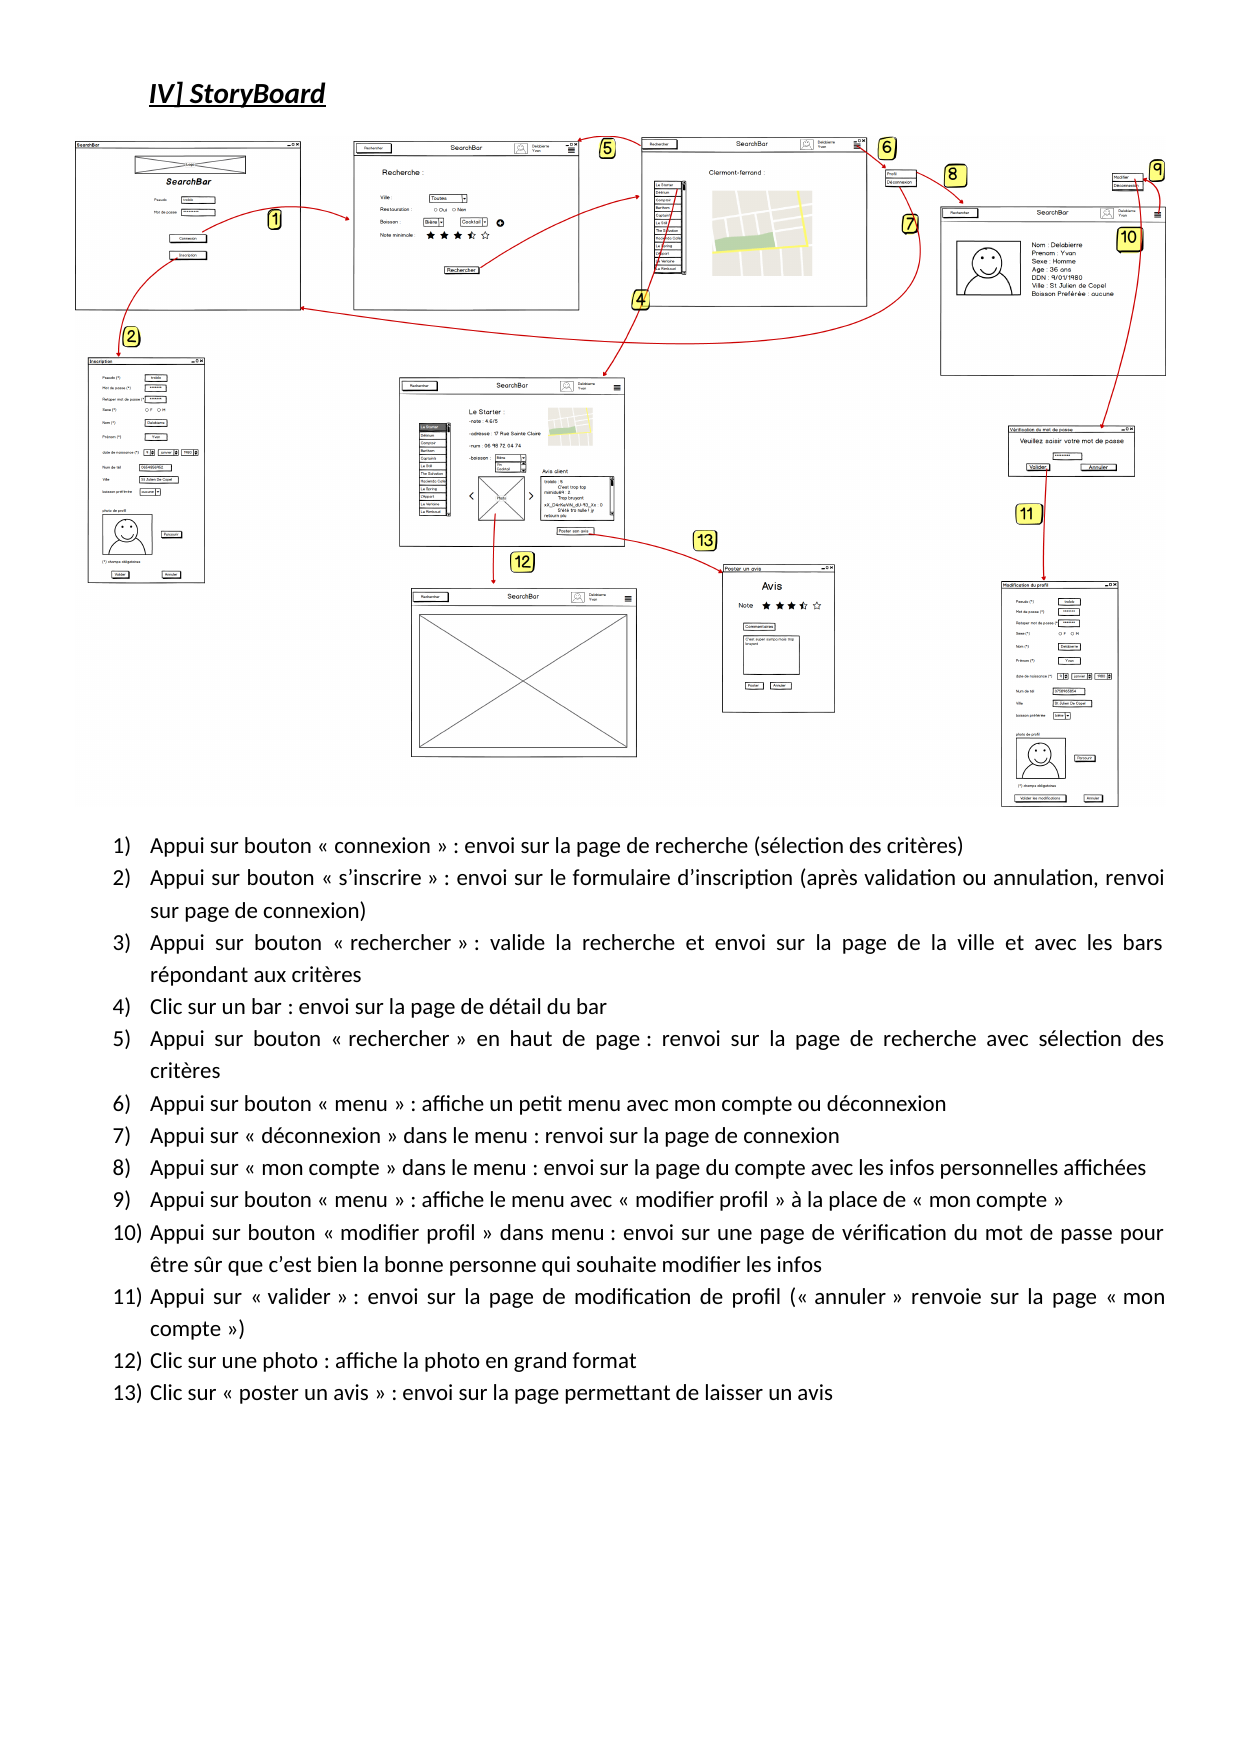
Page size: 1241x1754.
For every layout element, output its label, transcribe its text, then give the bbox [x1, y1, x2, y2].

list Appui sur « déconnexion » dans le menu : renvoi sur la page de connexion [112, 1121, 1165, 1149]
list Appui sur « valider » : envoi sur la page de modification de profil (« annuler » renvoie sur la page « mon compte ») [112, 1282, 1165, 1342]
list Clic sur « poster un avis » : envoi sur la page permettant de laisser un avis [112, 1378, 1165, 1407]
text IV] StoryBoard [75, 75, 1165, 111]
list Appui sur bouton « menu » : affiche un petit menu avec mon compte ou déconnexion [112, 1089, 1165, 1117]
list Clic sur une photo : affiche la photo en grand format [112, 1346, 1165, 1374]
list Appui sur bouton « modifier profil » dans menu : envoi sur une page de vérification du mot de passe pour être sûr que c’est bien la bonne personne qui souhaite modifier les infos [112, 1218, 1165, 1278]
list Clic sur un bar : envoi sur la page de détail du bar [112, 992, 1165, 1020]
list Appui sur bouton « connexion » : envoi sur la page de recherche (sélection des critères) [112, 831, 1165, 859]
list Appui sur bouton « rechercher » en haut de page : renvoi sur la page de recherche avec sélection des critères [112, 1024, 1165, 1085]
picture [75, 136, 1166, 807]
list Appui sur bouton « menu » : affiche le menu avec « modifier profil » à la place de « mon compte » [112, 1185, 1165, 1213]
list Appui sur bouton « rechercher » : valide la recherche et envoi sur la page de la ville et avec les bars répondant aux critères [112, 928, 1165, 988]
list Appui sur « mon compte » dans le menu : envoi sur la page du compte avec les infos personnelles affichées [112, 1153, 1165, 1181]
list Appui sur bouton « s’inscrire » : envoi sur le formulaire d’inscription (après validation ou annulation, renvoi sur page de connexion) [112, 863, 1165, 924]
